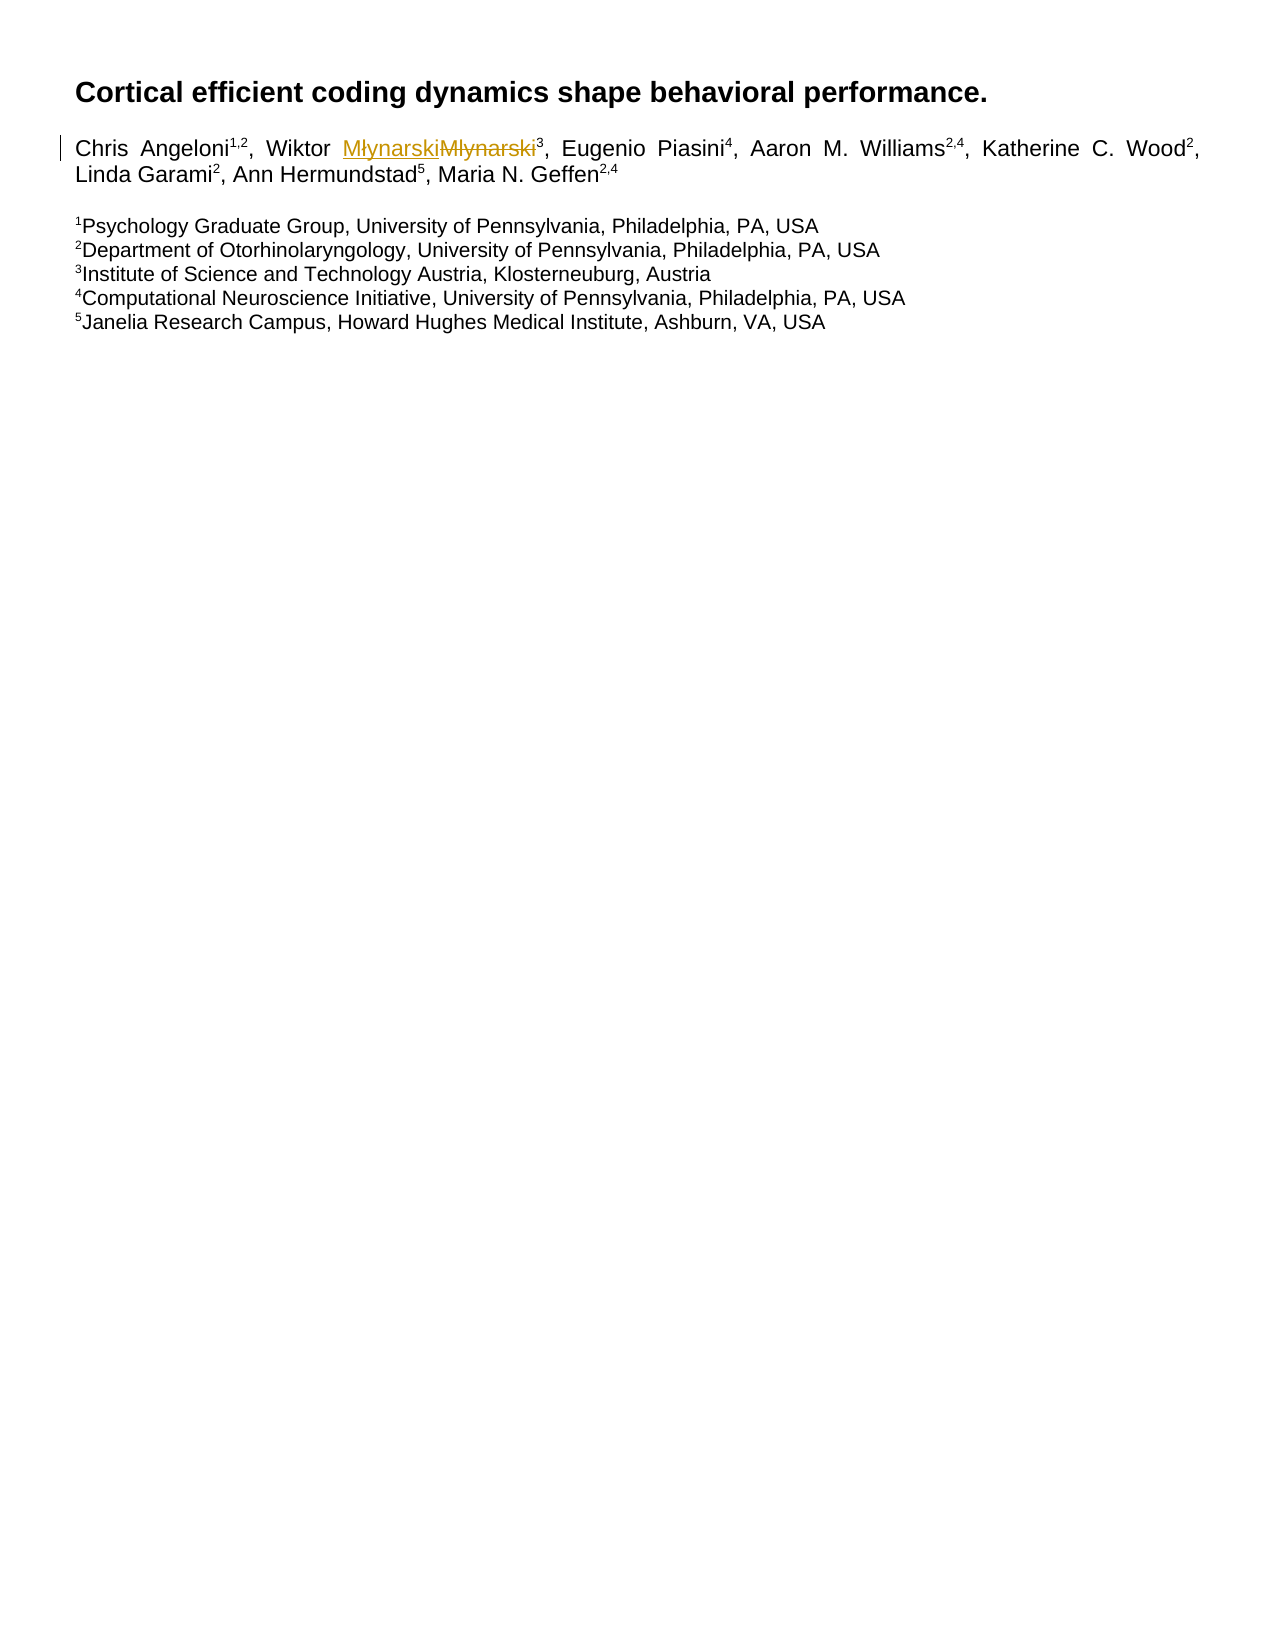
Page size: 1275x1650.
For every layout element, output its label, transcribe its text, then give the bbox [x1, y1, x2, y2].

text 2Department of Otorhinolaryngology, University of Pennsylvania, Philadelphia, PA, USA [75, 238, 1200, 262]
text 1Psychology Graduate Group, University of Pennsylvania, Philadelphia, PA, USA [75, 214, 1200, 238]
text 4Computational Neuroscience Initiative, University of Pennsylvania, Philadelphia, PA, USA [75, 286, 1200, 310]
text 3Institute of Science and Technology Austria, Klosterneuburg, Austria [75, 262, 1200, 286]
text 5Janelia Research Campus, Howard Hughes Medical Institute, Ashburn, VA, USA [75, 310, 1200, 334]
text Chris Angeloni1,2, Wiktor 3, Eugenio Piasini4, Aaron M. Williams2,4, Katherine C. Wood2, Linda Garami2, Ann Hermundstad5, Maria N. Geffen2,4 [75, 135, 1200, 188]
text Cortical efficient coding dynamics shape behavioral performance. [75, 75, 1200, 108]
